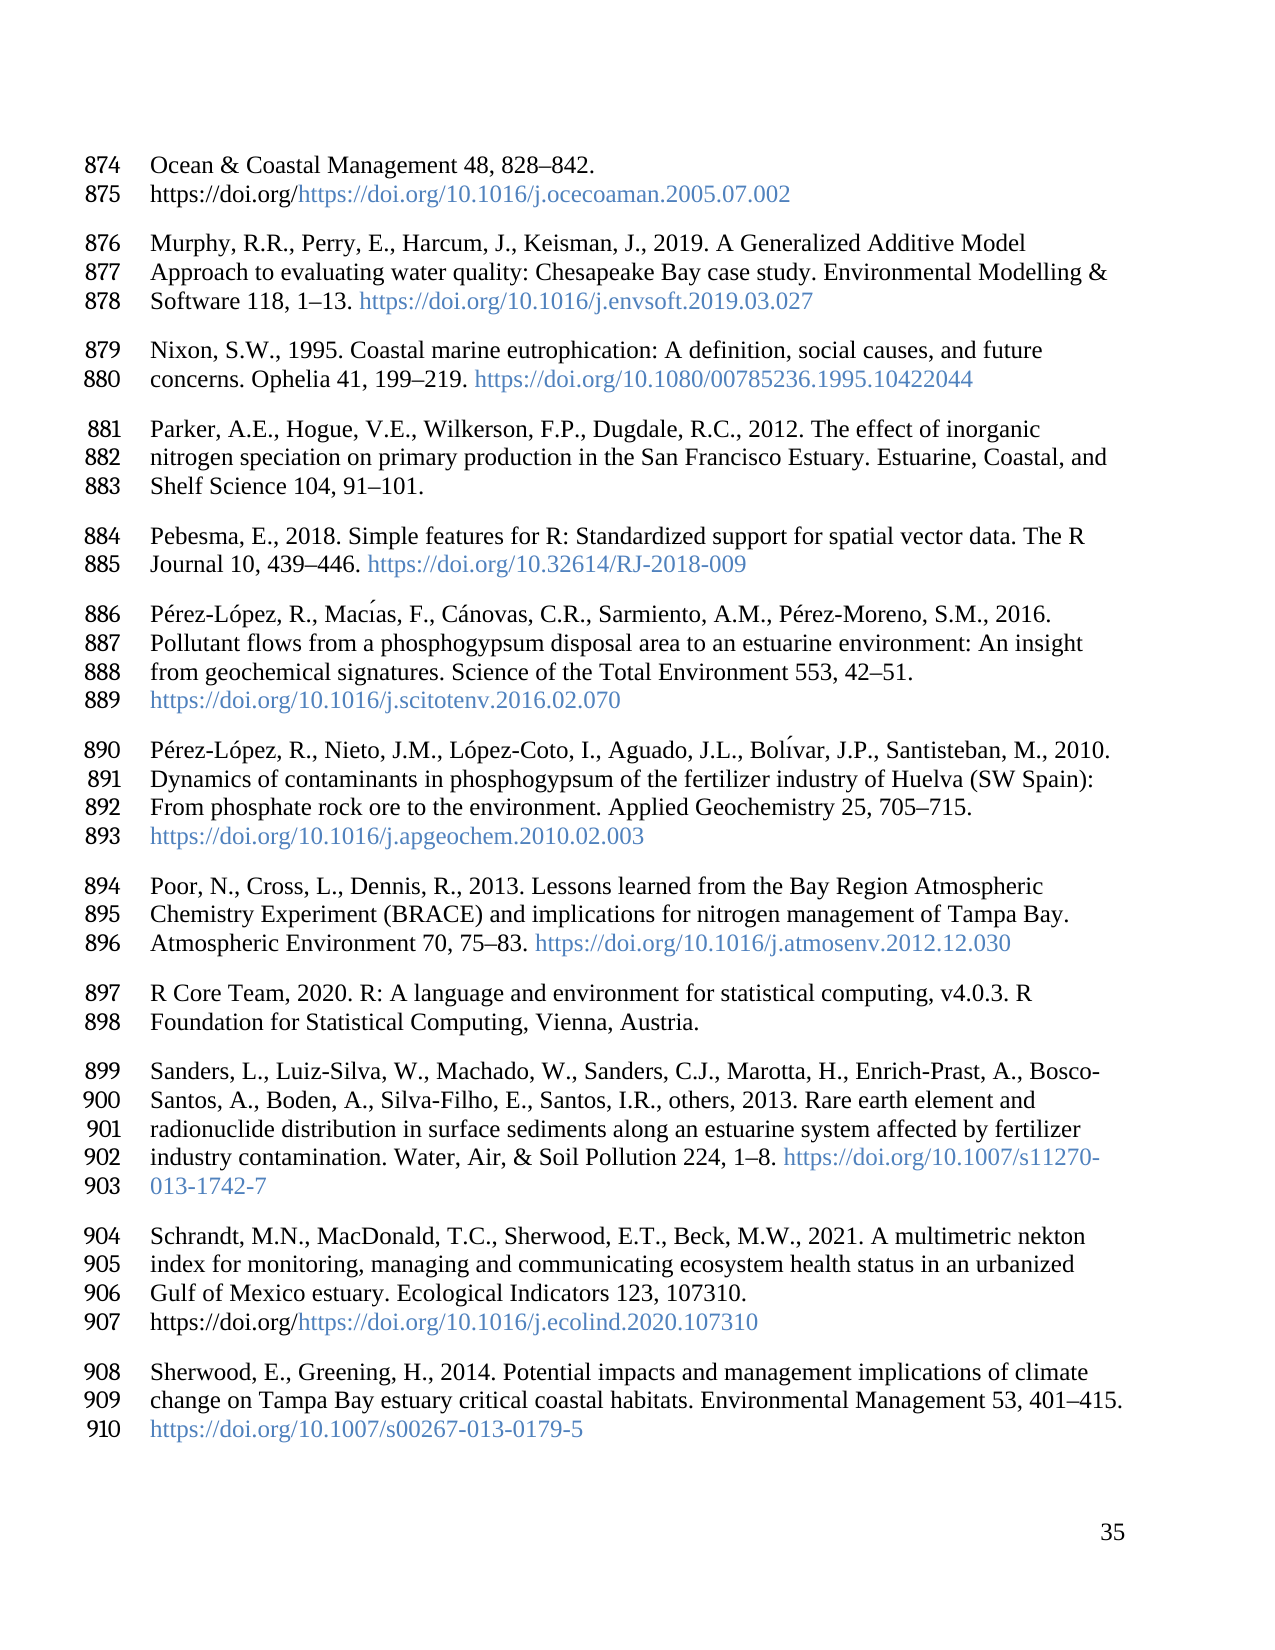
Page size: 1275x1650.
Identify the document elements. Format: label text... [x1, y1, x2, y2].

text Pérez-López, R., Macı́as, F., Cánovas, C.R., Sarmiento, A.M., Pérez-Moreno, S.M., 2016. Pollutant flows from a phosphogypsum disposal area to an estuarine environment: An insight from geochemical signatures. Science of the Total Environment 553, 42–51. https://doi.org/10.1016/j.scitotenv.2016.02.070 [150, 599, 1125, 714]
text Schrandt, M.N., MacDonald, T.C., Sherwood, E.T., Beck, M.W., 2021. A multimetric nekton index for monitoring, managing and communicating ecosystem health status in an urbanized Gulf of Mexico estuary. Ecological Indicators 123, 107310. https://doi.org/https://doi.org/10.1016/j.ecolind.2020.107310 [150, 1221, 1125, 1336]
text Murphy, R.R., Perry, E., Harcum, J., Keisman, J., 2019. A Generalized Additive Model Approach to evaluating water quality: Chesapeake Bay case study. Environmental Modelling & Software 118, 1–13. https://doi.org/10.1016/j.envsoft.2019.03.027 [150, 228, 1125, 314]
text R Core Team, 2020. R: A language and environment for statistical computing, v4.0.3. R Foundation for Statistical Computing, Vienna, Austria. [150, 978, 1125, 1035]
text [150, 150, 1125, 207]
text Nixon, S.W., 1995. Coastal marine eutrophication: A definition, social causes, and future concerns. Ophelia 41, 199–219. https://doi.org/10.1080/00785236.1995.10422044 [150, 335, 1125, 393]
text Pérez-López, R., Nieto, J.M., López-Coto, I., Aguado, J.L., Bolı́var, J.P., Santisteban, M., 2010. Dynamics of contaminants in phosphogypsum of the fertilizer industry of Huelva (SW Spain): From phosphate rock ore to the environment. Applied Geochemistry 25, 705–715. https://doi.org/10.1016/j.apgeochem.2010.02.003 [150, 735, 1125, 850]
text Parker, A.E., Hogue, V.E., Wilkerson, F.P., Dugdale, R.C., 2012. The effect of inorganic nitrogen speciation on primary production in the San Francisco Estuary. Estuarine, Coastal, and Shelf Science 104, 91–101. [150, 414, 1125, 500]
text Poor, N., Cross, L., Dennis, R., 2013. Lessons learned from the Bay Region Atmospheric Chemistry Experiment (BRACE) and implications for nitrogen management of Tampa Bay. Atmospheric Environment 70, 75–83. https://doi.org/10.1016/j.atmosenv.2012.12.030 [150, 871, 1125, 957]
text Pebesma, E., 2018. Simple features for R: Standardized support for spatial vector data. The R Journal 10, 439–446. https://doi.org/10.32614/RJ-2018-009 [150, 521, 1125, 578]
text Sanders, L., Luiz-Silva, W., Machado, W., Sanders, C.J., Marotta, H., Enrich-Prast, A., Bosco-Santos, A., Boden, A., Silva-Filho, E., Santos, I.R., others, 2013. Rare earth element and radionuclide distribution in surface sediments along an estuarine system affected by fertilizer industry contamination. Water, Air, & Soil Pollution 224, 1–8. https://doi.org/10.1007/s11270-013-1742-7 [150, 1056, 1125, 1200]
text Sherwood, E., Greening, H., 2014. Potential impacts and management implications of climate change on Tampa Bay estuary critical coastal habitats. Environmental Management 53, 401–415. https://doi.org/10.1007/s00267-013-0179-5 [150, 1357, 1125, 1443]
